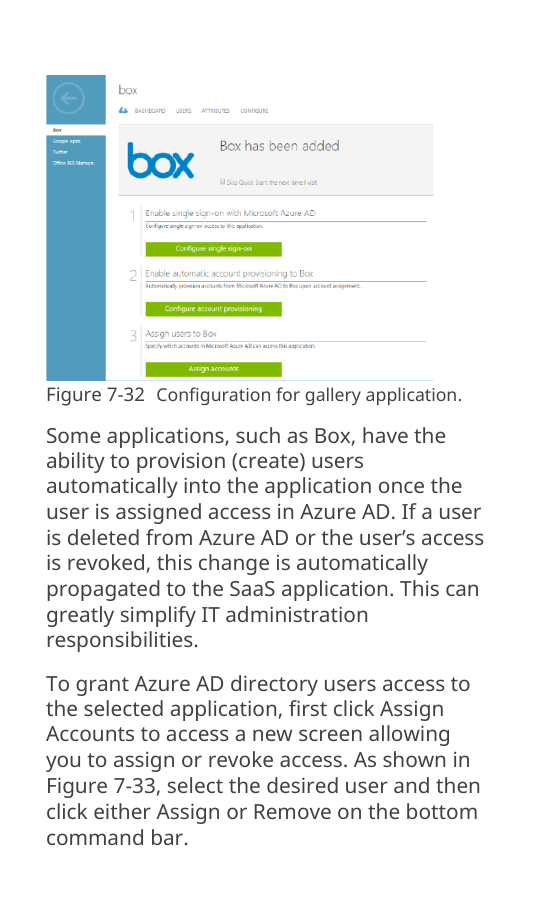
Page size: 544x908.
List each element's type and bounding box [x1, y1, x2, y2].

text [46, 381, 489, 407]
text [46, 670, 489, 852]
picture [46, 75, 434, 381]
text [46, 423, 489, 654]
